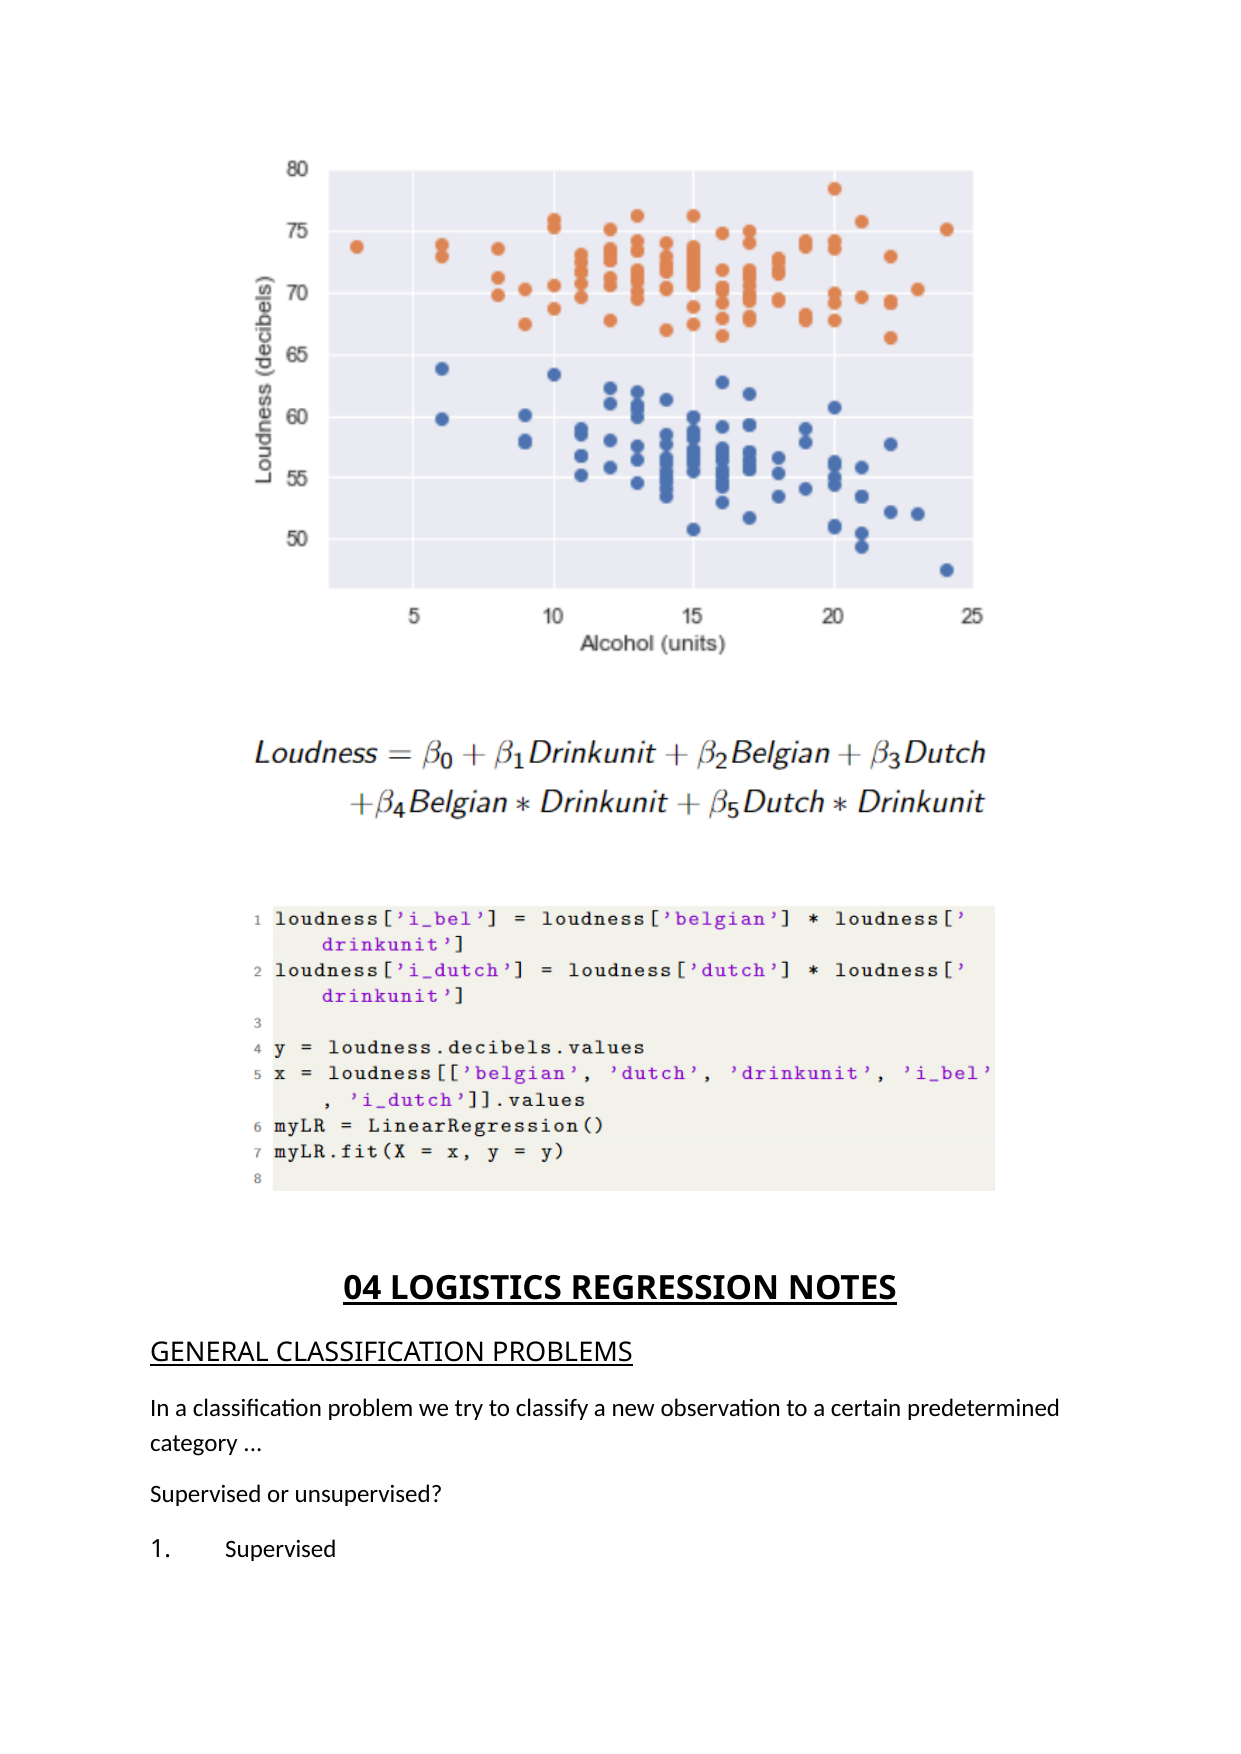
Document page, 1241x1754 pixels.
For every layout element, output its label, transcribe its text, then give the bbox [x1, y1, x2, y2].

text GENERAL CLASSIFICATION PROBLEMS [150, 1333, 1090, 1370]
picture [245, 150, 995, 660]
picture [245, 898, 995, 1191]
text 04 LOGISTICS REGRESSION NOTES [150, 1264, 1090, 1309]
text In a classification problem we try to classify a new observation to a certain predetermined category ... [150, 1392, 1090, 1457]
list Supervised [150, 1530, 1090, 1564]
text Supervised or unsupervised? [150, 1479, 1090, 1509]
picture [245, 732, 995, 825]
